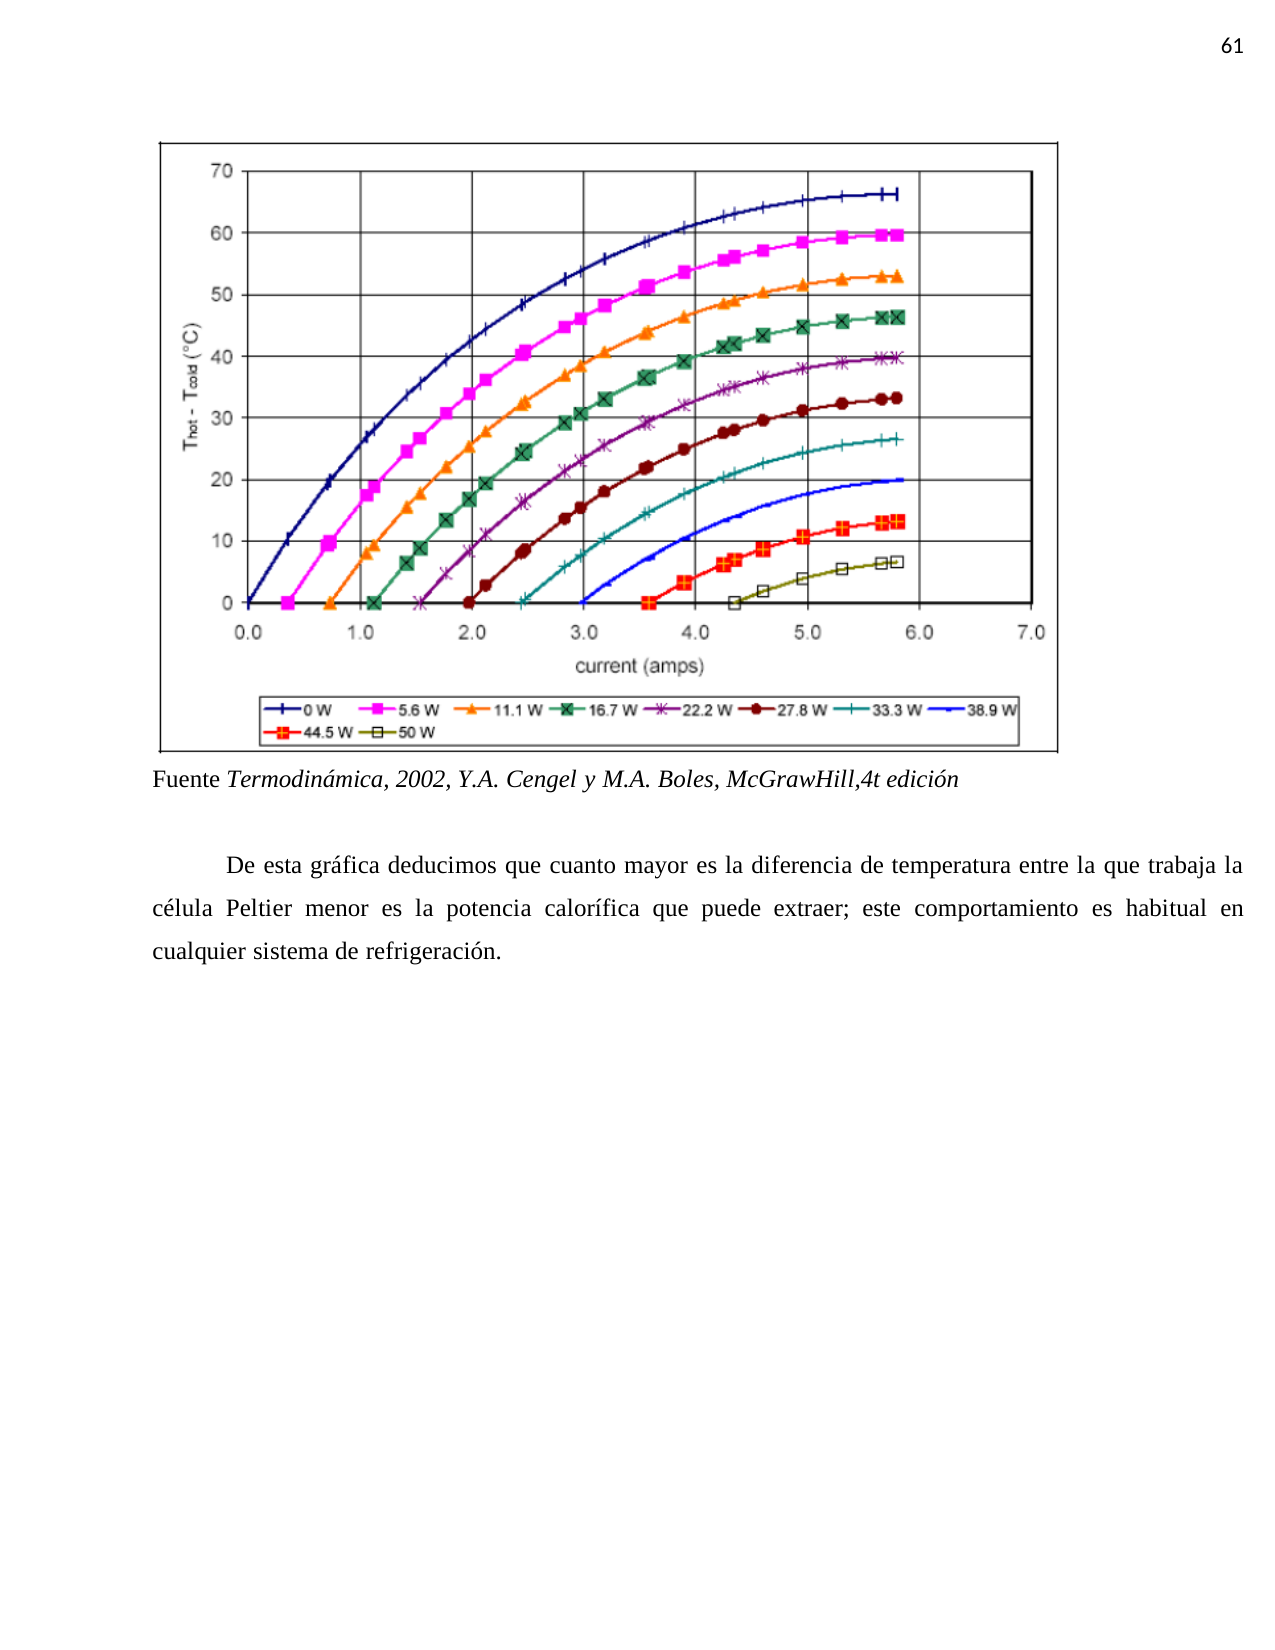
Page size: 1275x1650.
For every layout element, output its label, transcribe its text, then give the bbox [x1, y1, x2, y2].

picture [152, 131, 1073, 764]
text De esta gráfica deducimos que cuanto mayor es la diferencia de temperatura entre la que trabaja la célula Peltier menor es la potencia calorífica que puede extraer; este comportamiento es habitual en cualquier sistema de refrigeración. [152, 850, 1244, 965]
text Fuente Termodinámica, 2002, Y.A. Cengel y M.A. Boles, McGrawHill,4t edición [152, 764, 1244, 793]
